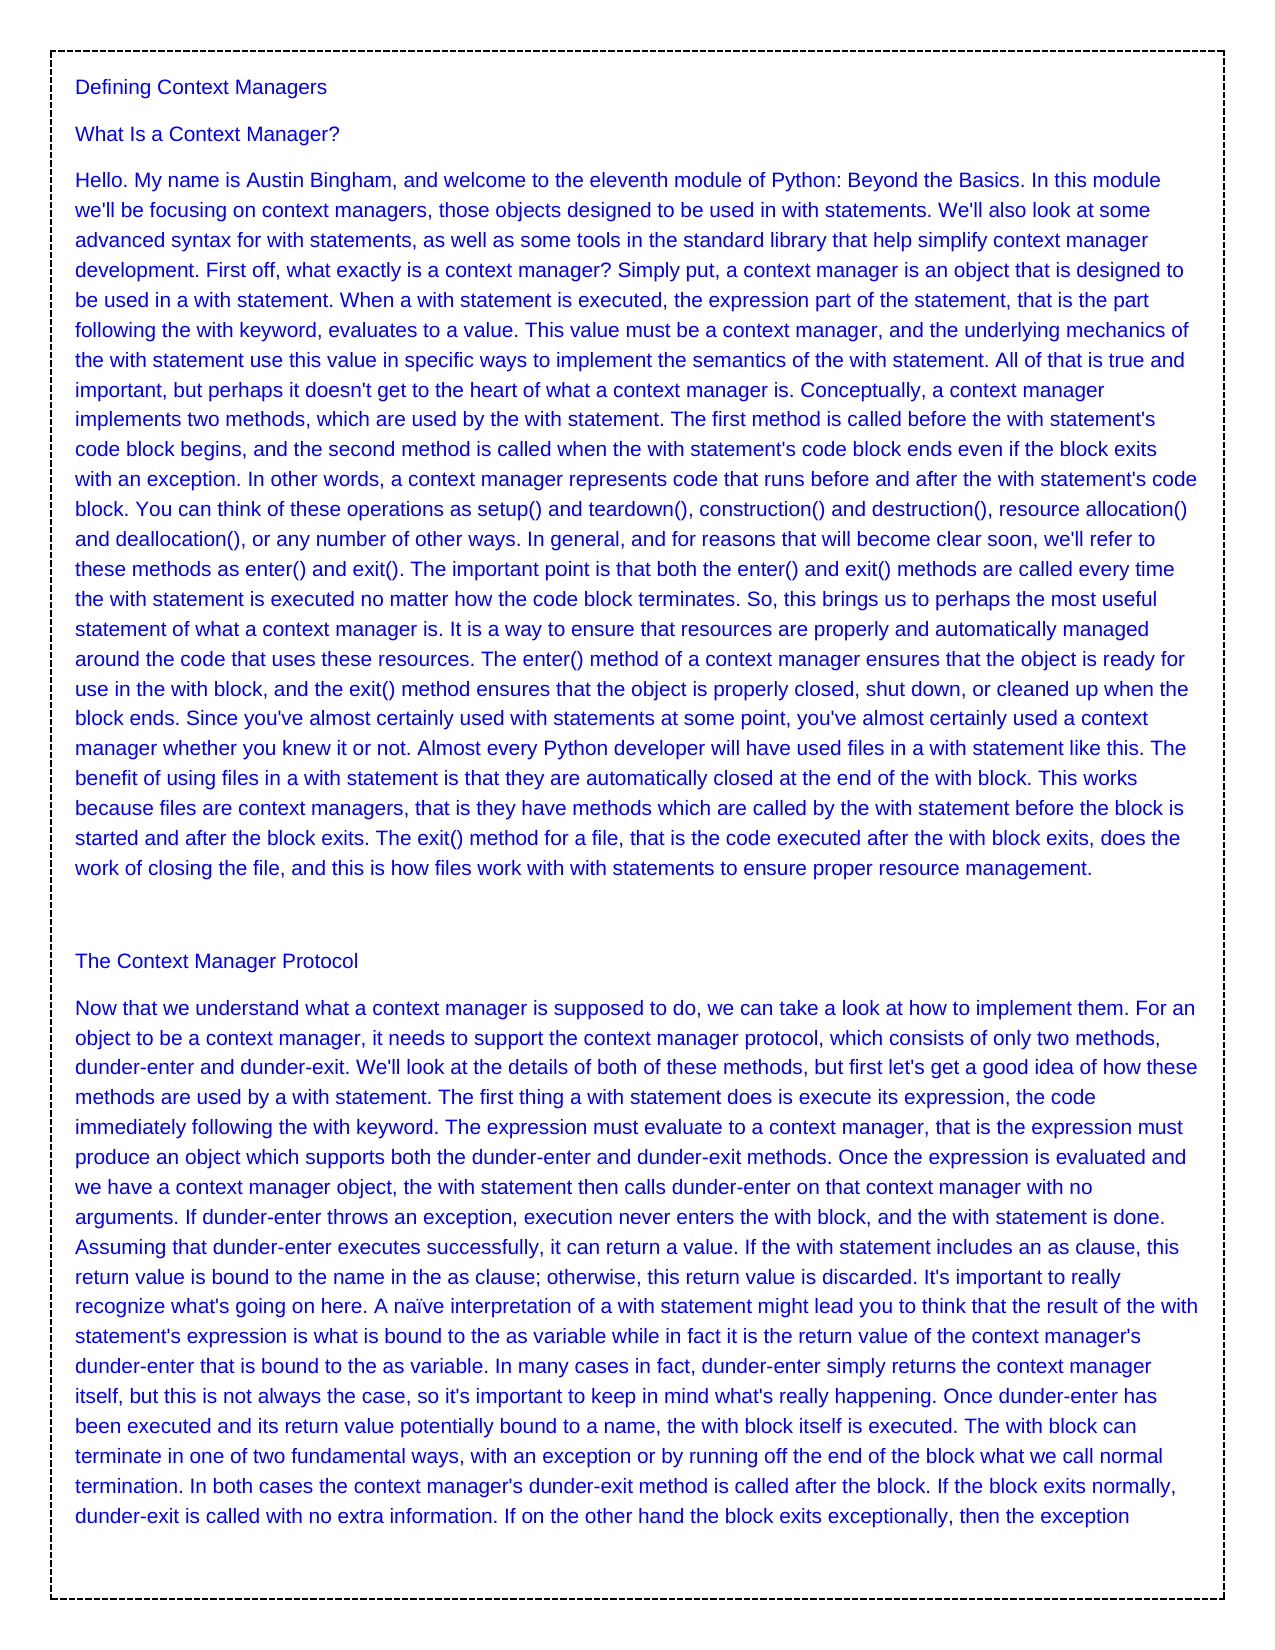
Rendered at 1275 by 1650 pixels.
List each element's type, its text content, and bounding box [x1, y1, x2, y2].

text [75, 995, 1200, 1528]
text What Is a Context Manager? [75, 122, 1200, 146]
text Hello. My name is Austin Bingham, and welcome to the eleventh module of Python: Beyond the Basics. In this module we'll be focusing on context managers, those objects designed to be used in with statements. We'll also look at some advanced syntax for with statements, as well as some tools in the standard library that help simplify context manager development. First off, what exactly is a context manager? Simply put, a context manager is an object that is designed to be used in a with statement. When a with statement is executed, the expression part of the statement, that is the part following the with keyword, evaluates to a value. This value must be a context manager, and the underlying mechanics of the with statement use this value in specific ways to implement the semantics of the with statement. All of that is true and important, but perhaps it doesn't get to the heart of what a context manager is. Conceptually, a context manager implements two methods, which are used by the with statement. The first method is called before the with statement's code block begins, and the second method is called when the with statement's code block ends even if the block exits with an exception. In other words, a context manager represents code that runs before and after the with statement's code block. You can think of these operations as setup() and teardown(), construction() and destruction(), resource allocation() and deallocation(), or any number of other ways. In general, and for reasons that will become clear soon, we'll refer to these methods as enter() and exit(). The important point is that both the enter() and exit() methods are called every time the with statement is executed no matter how the code block terminates. So, this brings us to perhaps the most useful statement of what a context manager is. It is a way to ensure that resources are properly and automatically managed around the code that uses these resources. The enter() method of a context manager ensures that the object is ready for use in the with block, and the exit() method ensures that the object is properly closed, shut down, or cleaned up when the block ends. Since you've almost certainly used with statements at some point, you've almost certainly used a context manager whether you knew it or not. Almost every Python developer will have used files in a with statement like this. The benefit of using files in a with statement is that they are automatically closed at the end of the with block. This works because files are context managers, that is they have methods which are called by the with statement before the block is started and after the block exits. The exit() method for a file, that is the code executed after the with block exits, does the work of closing the file, and this is how files work with with statements to ensure proper resource management. [75, 168, 1200, 880]
text The Context Manager Protocol [75, 949, 1200, 973]
text Defining Context Managers [75, 75, 1200, 99]
